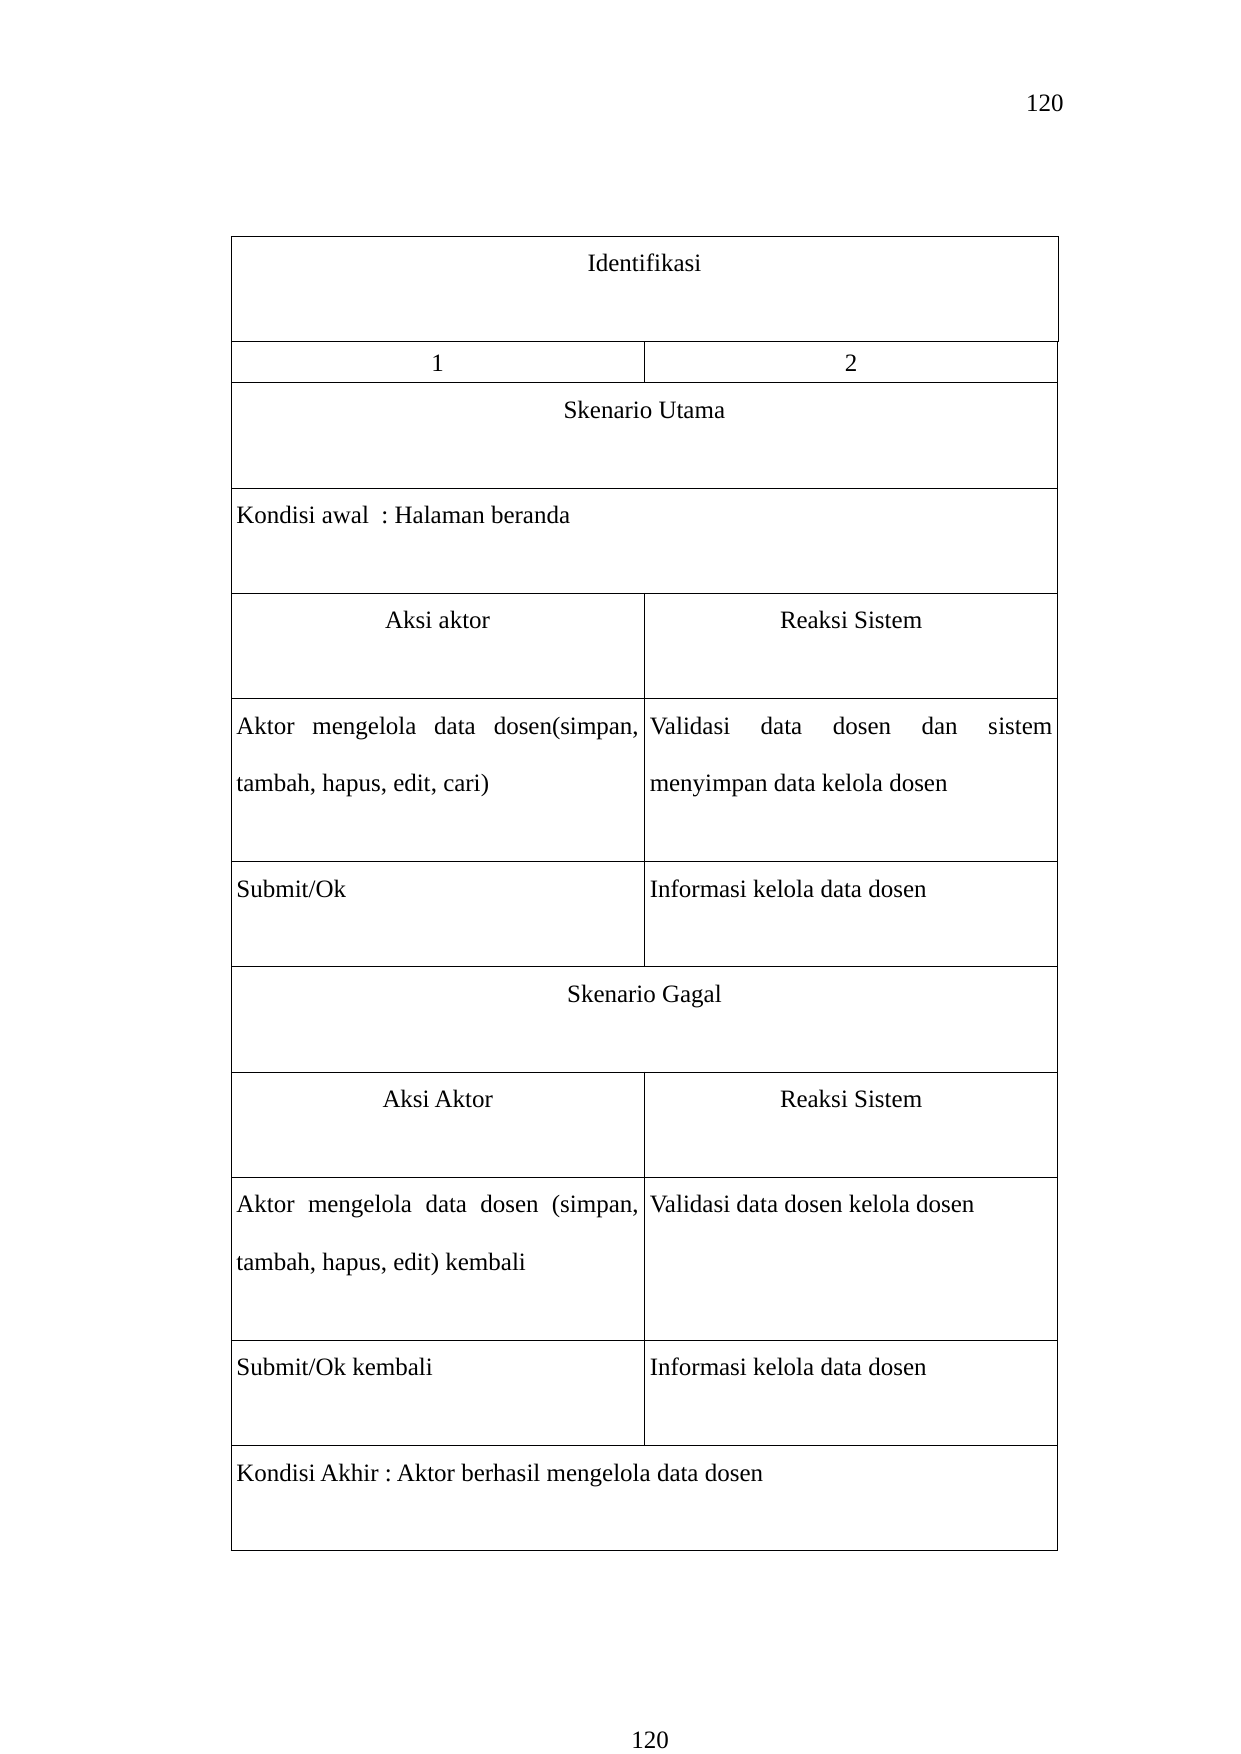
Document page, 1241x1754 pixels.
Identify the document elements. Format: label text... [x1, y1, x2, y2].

table_header 1 [232, 342, 644, 382]
table_cell Skenario Gagal [232, 967, 1057, 1072]
table_cell Submit/Ok [232, 862, 644, 966]
table_cell Aksi Aktor [232, 1073, 644, 1177]
table_header Identifikasi [232, 237, 1058, 341]
table_header 2 [645, 342, 1057, 382]
table_cell Informasi kelola data dosen [645, 1341, 1057, 1445]
table_cell Skenario Utama [232, 383, 1057, 487]
table_cell Reaksi Sistem [645, 594, 1057, 698]
table_cell Aktor mengelola data dosen (simpan, tambah, hapus, edit) kembali [232, 1178, 644, 1340]
table_cell Validasi data dosen dan sistem menyimpan data kelola dosen [645, 699, 1057, 861]
table_cell Reaksi Sistem [645, 1073, 1057, 1177]
table_cell Kondisi awal : Halaman beranda [232, 489, 1057, 593]
table_cell Aksi aktor [232, 594, 644, 698]
table_cell Kondisi Akhir : Aktor berhasil mengelola data dosen [232, 1446, 1057, 1550]
table_cell Aktor mengelola data dosen(simpan, tambah, hapus, edit, cari) [232, 699, 644, 861]
table_cell Informasi kelola data dosen [645, 862, 1057, 966]
table_cell Submit/Ok kembali [232, 1341, 644, 1445]
table_cell Validasi data dosen kelola dosen [645, 1178, 1057, 1340]
